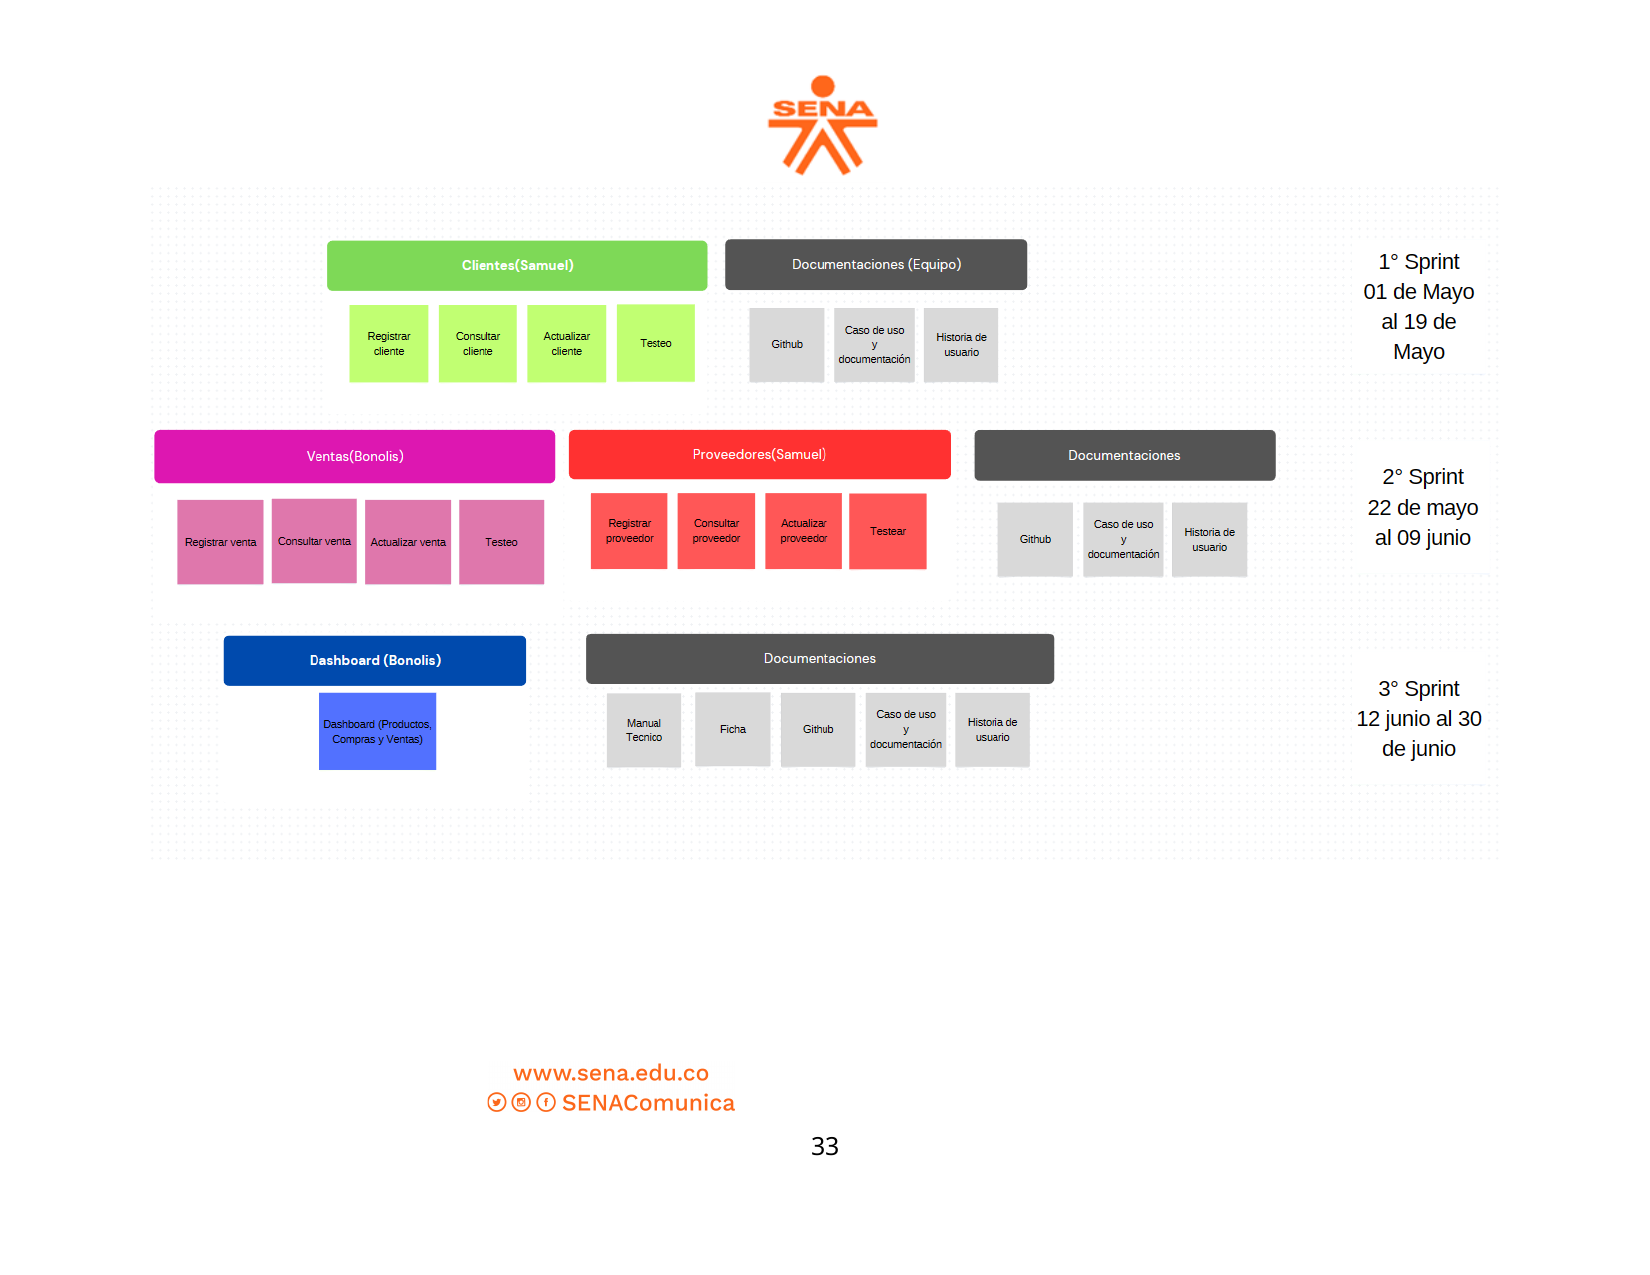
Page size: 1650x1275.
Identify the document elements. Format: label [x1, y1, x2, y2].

picture [147, 73, 1503, 861]
picture [487, 1061, 735, 1112]
